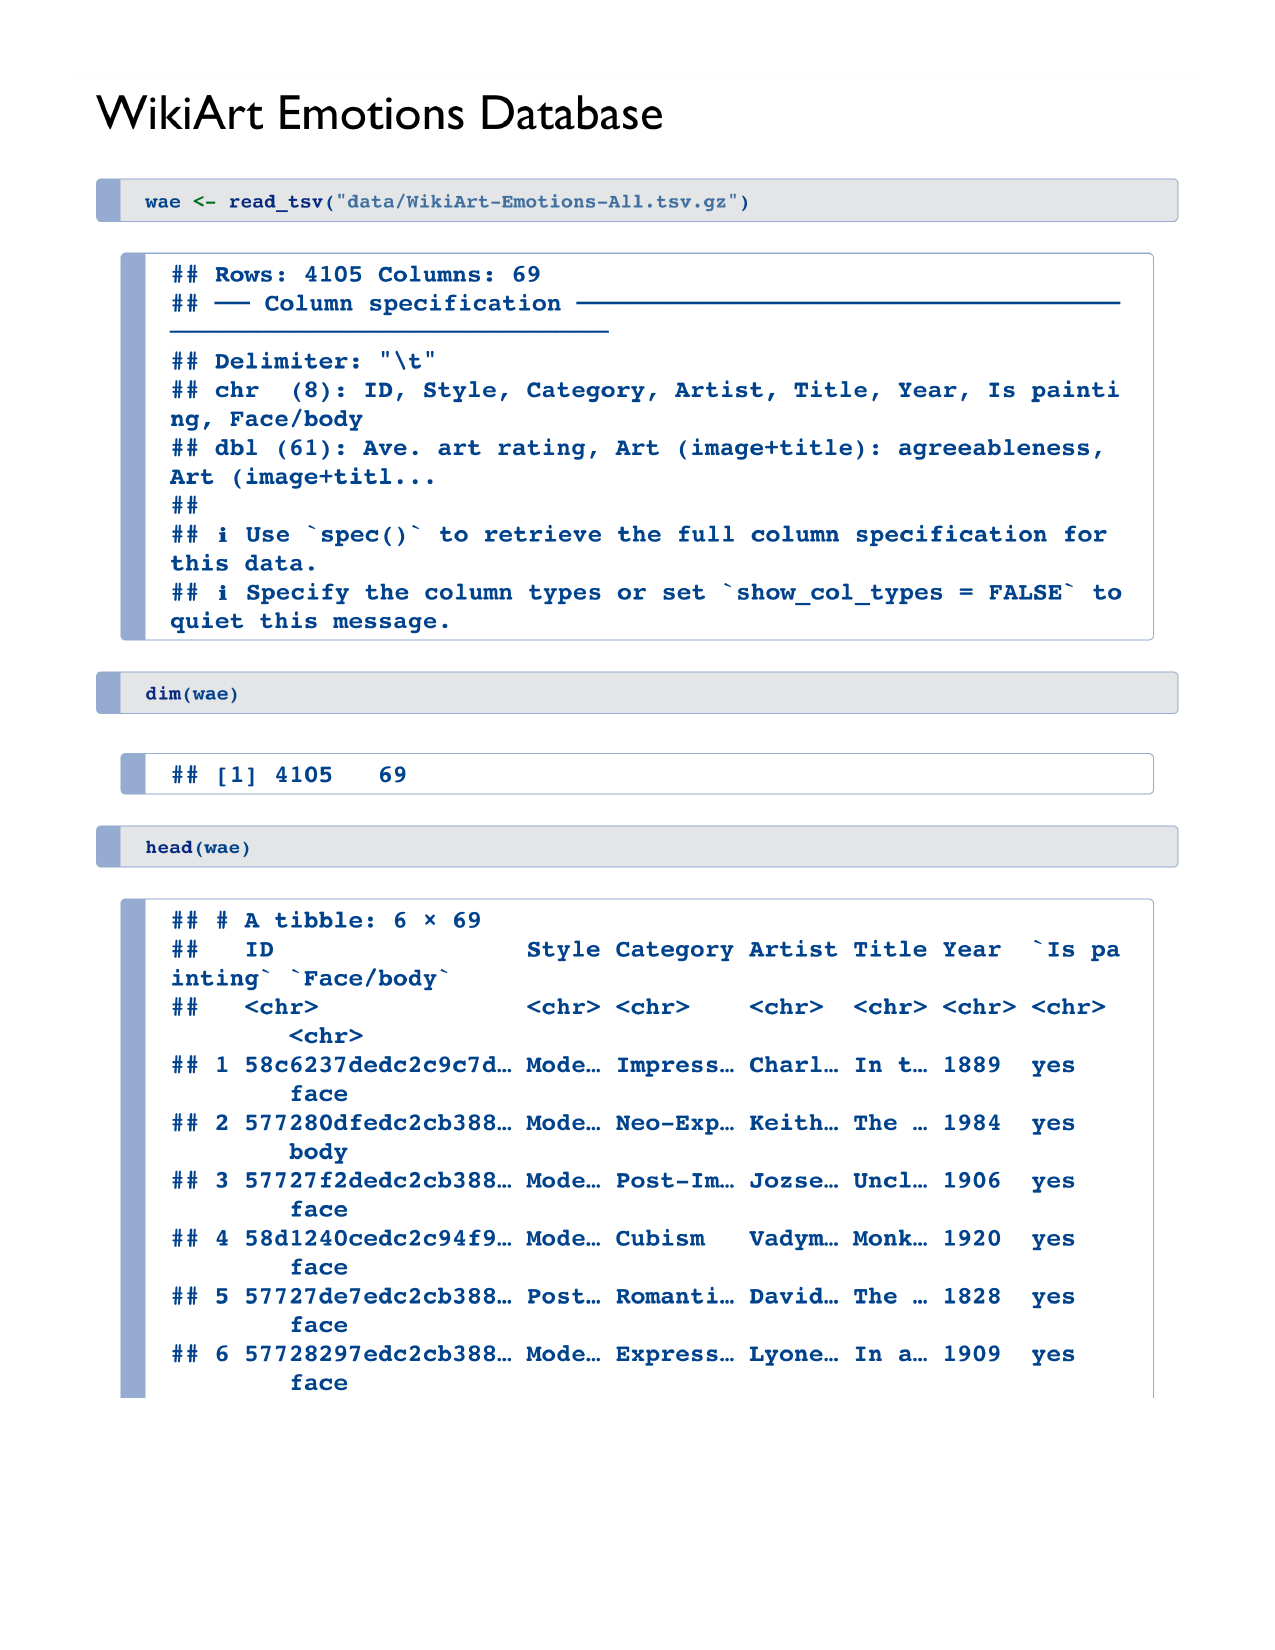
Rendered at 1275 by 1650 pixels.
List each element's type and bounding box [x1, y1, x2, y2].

picture [75, 75, 1200, 1398]
